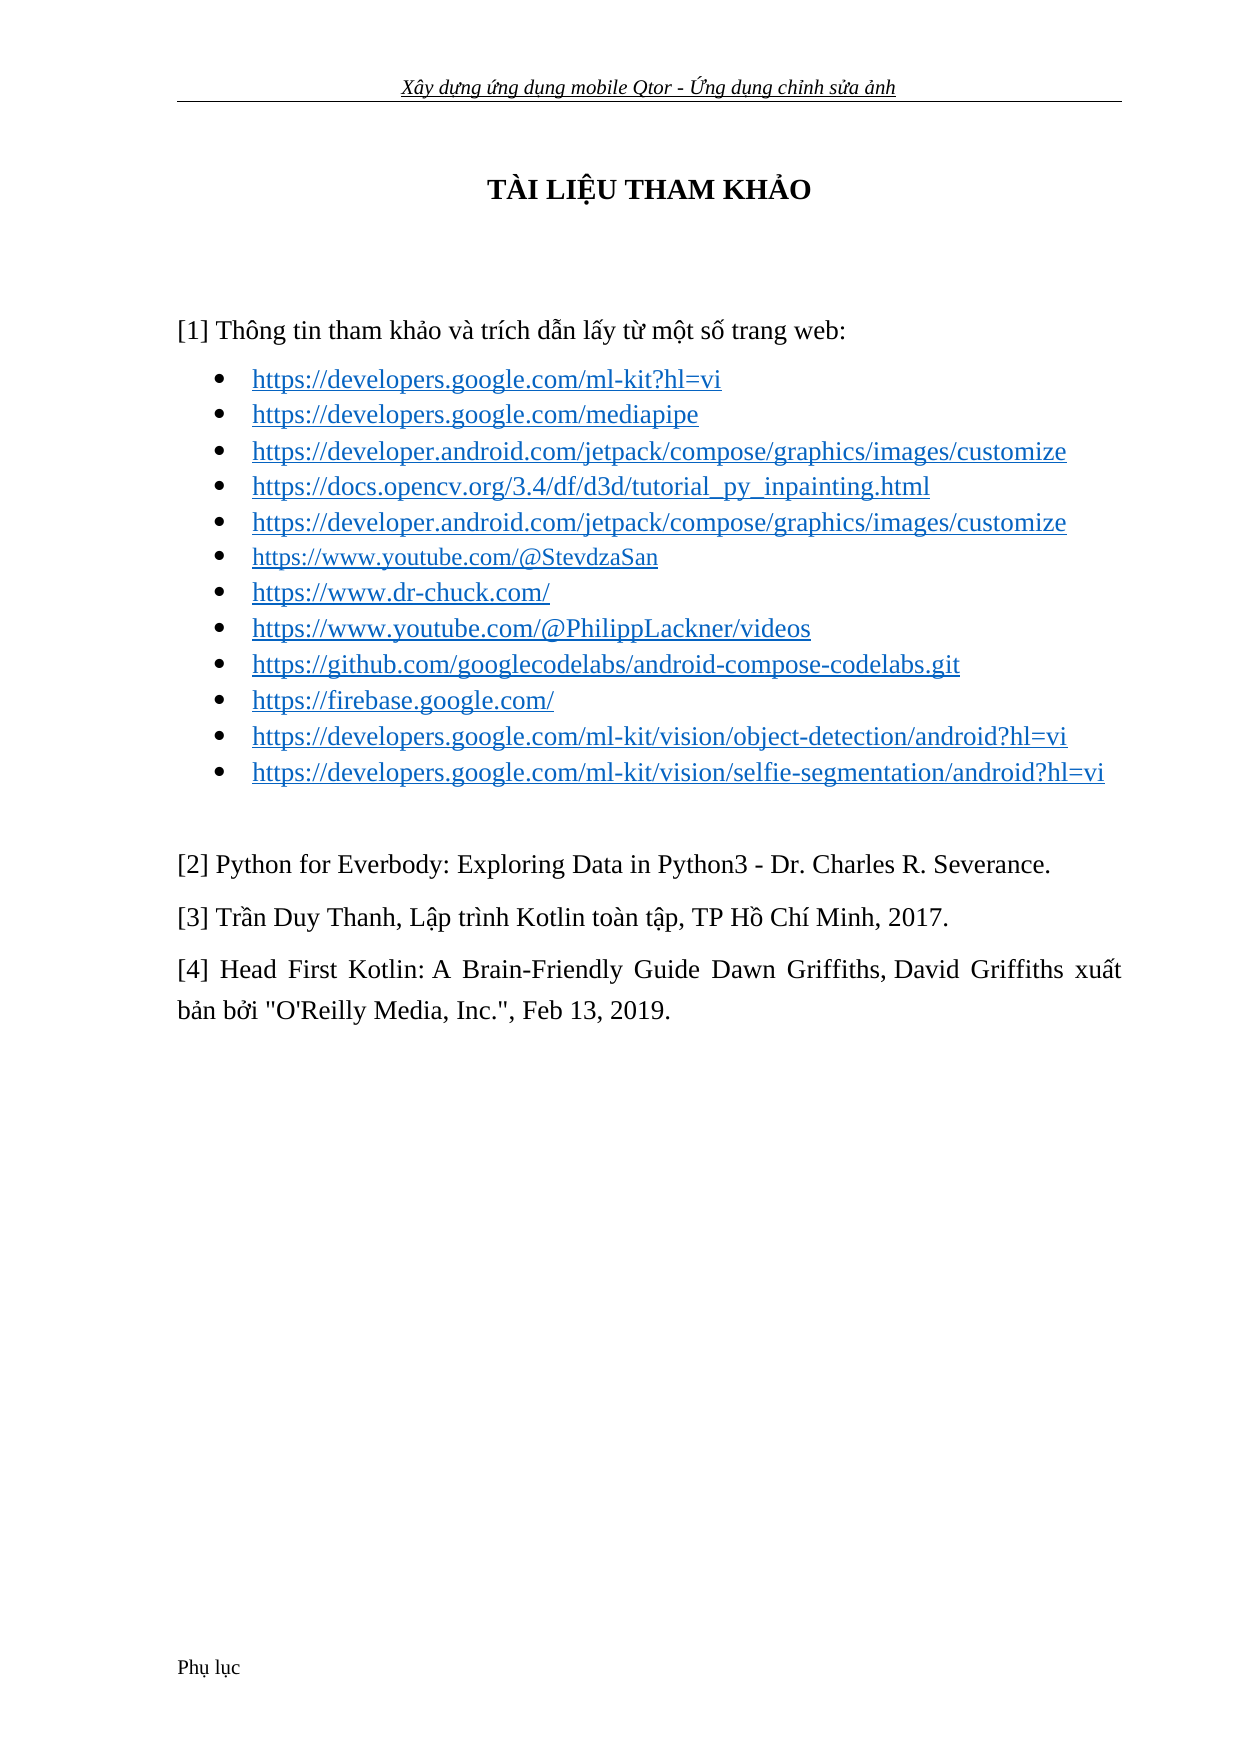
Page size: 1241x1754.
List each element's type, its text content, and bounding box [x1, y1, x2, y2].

text [3] Trần Duy Thanh, Lập trình Kotlin toàn tập, TP Hồ Chí Minh, 2017. [177, 901, 1122, 932]
list https://docs.opencv.org/3.4/df/d3d/tutorial_py_inpainting.html [214, 471, 1122, 502]
list https://firebase.google.com/ [214, 684, 1122, 715]
list https://developer.android.com/jetpack/compose/graphics/images/customize [214, 506, 1122, 538]
text [2] Python for Everbody: Exploring Data in Python3 - Dr. Charles R. Severance. [177, 848, 1122, 879]
text [1] Thông tin tham khảo và trích dẫn lấy từ một số trang web: [177, 314, 1122, 346]
list https://developer.android.com/jetpack/compose/graphics/images/customize [214, 434, 1122, 466]
list https://www.dr-chuck.com/ [214, 576, 1122, 607]
list https://www.youtube.com/@StevdzaSan [214, 542, 1122, 572]
text [4] Head First Kotlin: A Brain-Friendly Guide Dawn Griffiths, David Griffiths xuất bản bởi "O'Reilly Media, Inc.", Feb 13, 2019. [177, 954, 1122, 1025]
text TÀI LIỆU THAM KHẢO [177, 172, 1122, 206]
list https://developers.google.com/ml-kit?hl=vi [214, 363, 1122, 394]
list https://github.com/googlecodelabs/android-compose-codelabs.git [214, 648, 1122, 679]
list https://developers.google.com/ml-kit/vision/object-detection/android?hl=vi [214, 720, 1122, 751]
list https://www.youtube.com/@PhilippLackner/videos [214, 612, 1122, 643]
list https://developers.google.com/ml-kit/vision/selfie-segmentation/android?hl=vi [214, 756, 1122, 787]
list https://developers.google.com/mediapipe [214, 399, 1122, 430]
